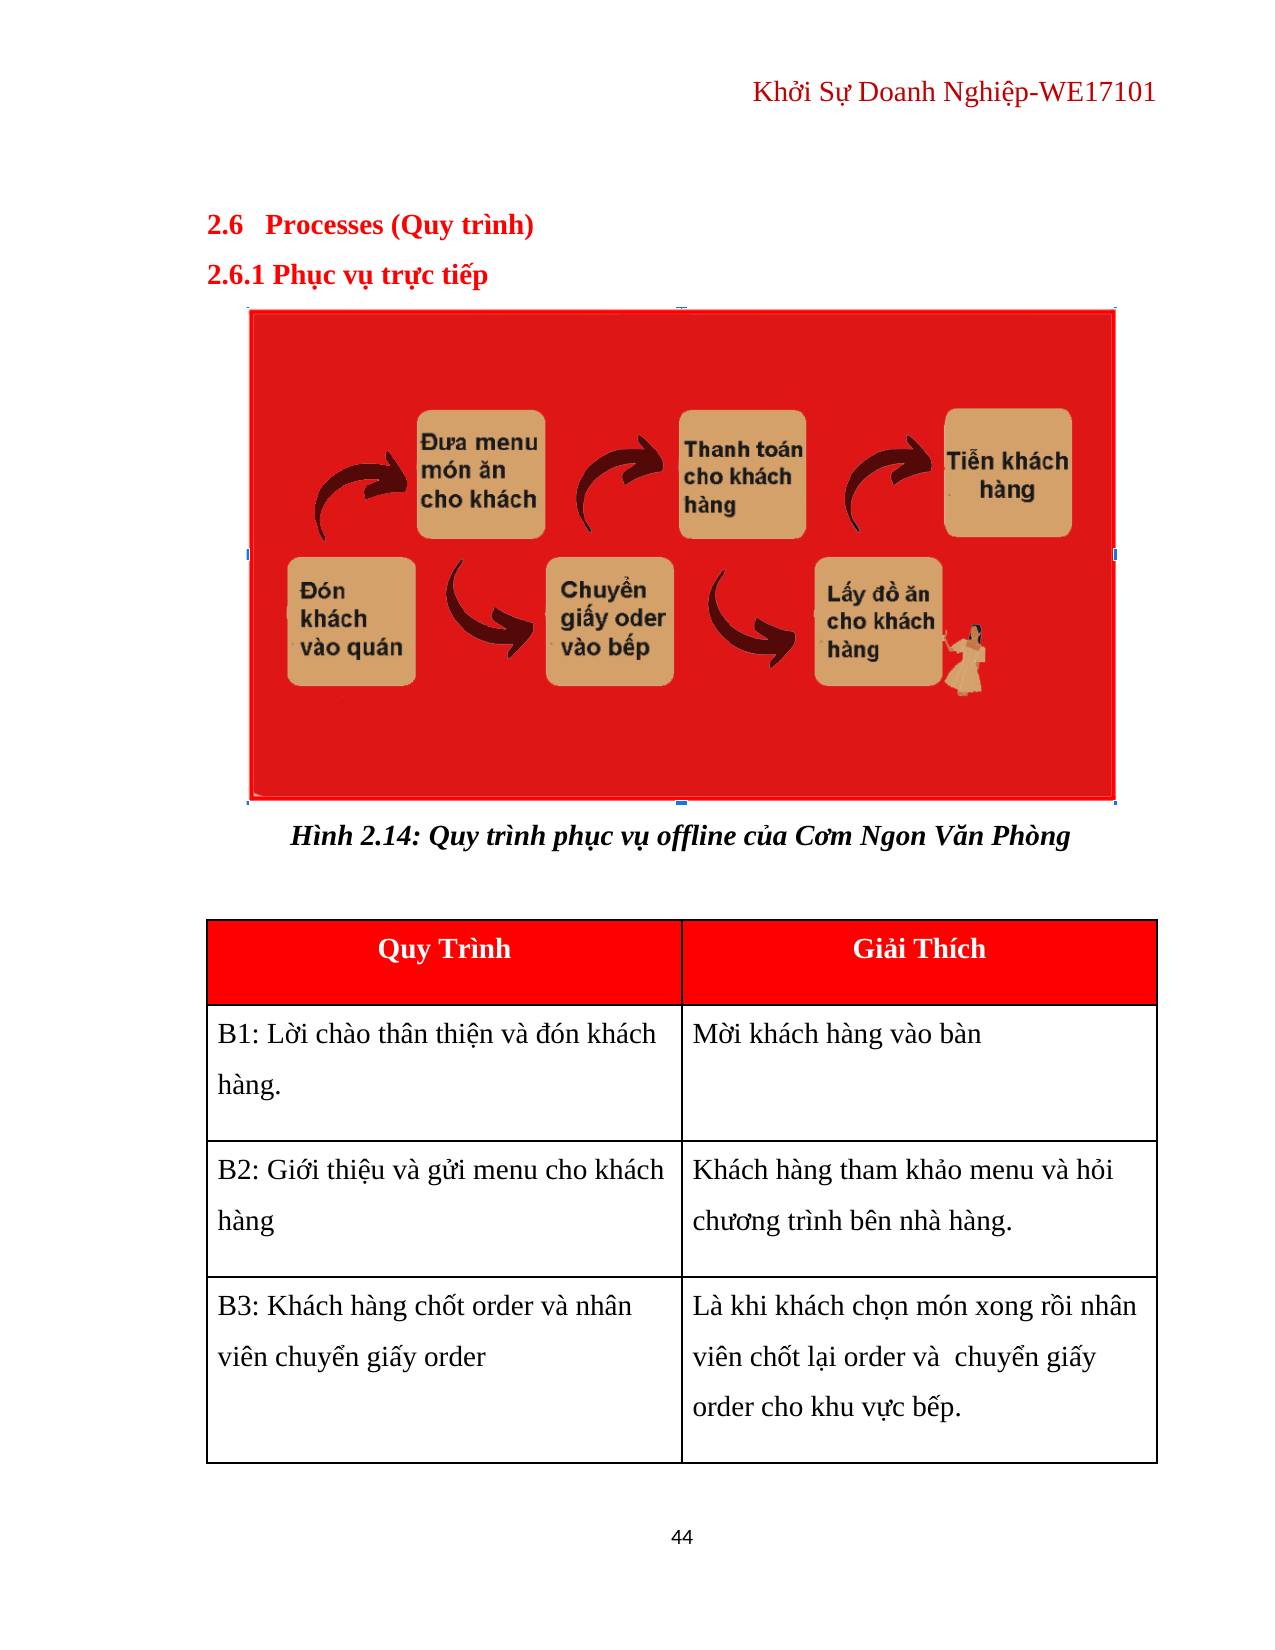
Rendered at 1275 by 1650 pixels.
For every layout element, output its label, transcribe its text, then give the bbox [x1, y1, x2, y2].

picture [246, 307, 1117, 805]
table_cell B1: Lời chào thân thiện và đón khách hàng. [208, 1006, 681, 1140]
subtitle 2.6.1 Phục vụ trực tiếp [207, 257, 1157, 291]
table_header Quy Trình [208, 921, 681, 1004]
text Hình 2.14: Quy trình phục vụ offline của Cơm Ngon Văn Phòng [207, 818, 1157, 851]
table_cell Mời khách hàng vào bàn [683, 1006, 1156, 1140]
table_header Giải Thích [683, 921, 1156, 1004]
table_cell B2: Giới thiệu và gửi menu cho khách hàng [208, 1142, 681, 1276]
subtitle 2.6 Processes (Quy trình) [207, 207, 1157, 240]
table_cell Là khi khách chọn món xong rồi nhân viên chốt lại order và chuyển giấy order cho khu vực bếp. [683, 1278, 1156, 1462]
table_cell Khách hàng tham khảo menu và hỏi chương trình bên nhà hàng. [683, 1142, 1156, 1276]
table_cell B3: Khách hàng chốt order và nhân viên chuyển giấy order [208, 1278, 681, 1462]
